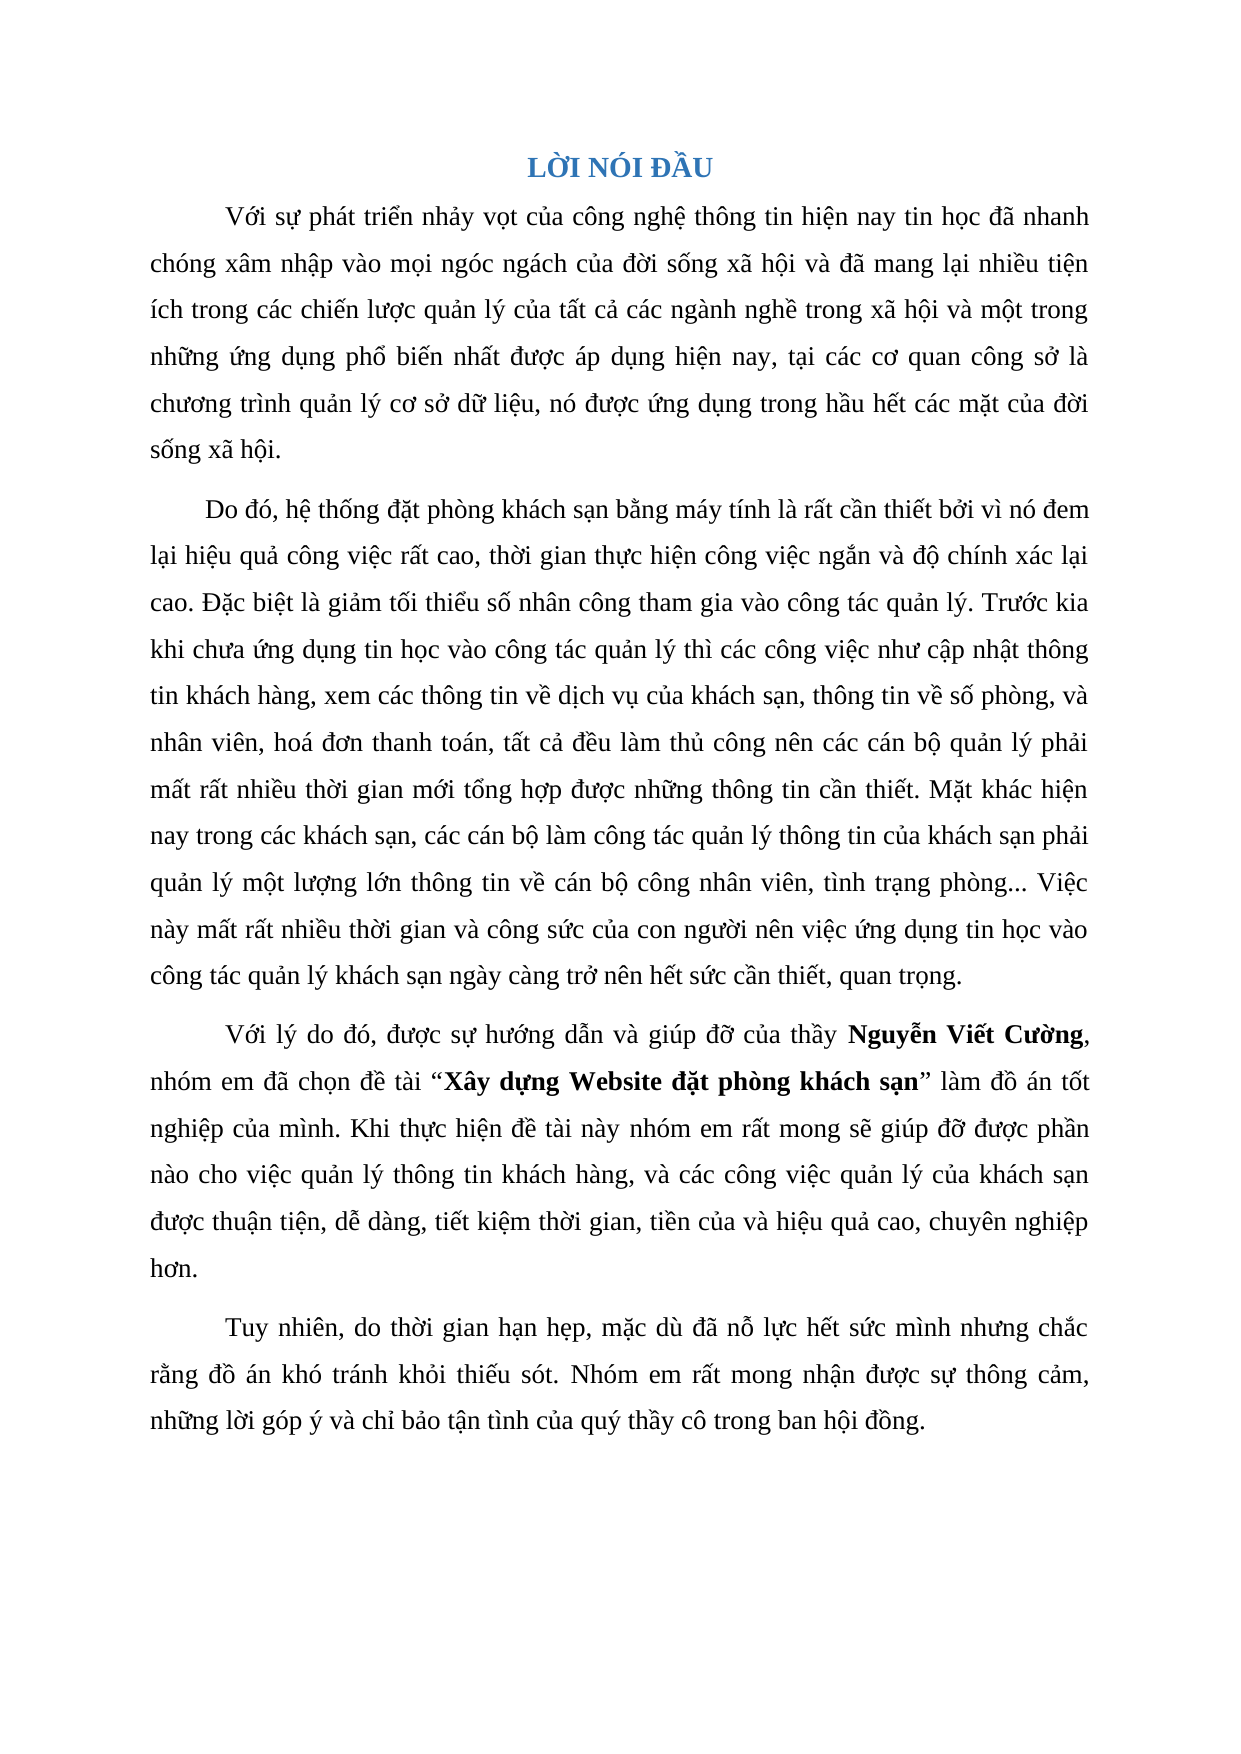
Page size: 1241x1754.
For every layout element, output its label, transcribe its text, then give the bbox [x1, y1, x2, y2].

text Do đó, hệ thống đặt phòng khách sạn bằng máy tính là rất cần thiết bởi vì nó đem lại hiệu quả công việc rất cao, thời gian thực hiện công việc ngắn và độ chính xác lại cao. Đặc biệt là giảm tối thiểu số nhân công tham gia vào công tác quản lý. Trước kia khi chưa ứng dụng tin học vào công tác quản lý thì các công việc như cập nhật thông tin khách hàng, xem các thông tin về dịch vụ của khách sạn, thông tin về số phòng, và nhân viên, hoá đơn thanh toán, tất cả đều làm thủ công nên các cán bộ quản lý phải mất rất nhiều thời gian mới tổng hợp được những thông tin cần thiết. Mặt khác hiện nay trong các khách sạn, các cán bộ làm công tác quản lý thông tin của khách sạn phải quản lý một lượng lớn thông tin về cán bộ công nhân viên, tình trạng phòng... Việc này mất rất nhiều thời gian và công sức của con người nên việc ứng dụng tin học vào công tác quản lý khách sạn ngày càng trở nên hết sức cần thiết, quan trọng. [150, 493, 1090, 991]
text Tuy nhiên, do thời gian hạn hẹp, mặc dù đã nỗ lực hết sức mình nhưng chắc rằng đồ án khó tránh khỏi thiếu sót. Nhóm em rất mong nhận được sự thông cảm, những lời góp ý và chỉ bảo tận tình của quý thầy cô trong ban hội đồng. [150, 1311, 1090, 1436]
text Với sự phát triển nhảy vọt của công nghệ thông tin hiện nay tin học đã nhanh chóng xâm nhập vào mọi ngóc ngách của đời sống xã hội và đã mang lại nhiều tiện ích trong các chiến lược quản lý của tất cả các ngành nghề trong xã hội và một trong những ứng dụng phổ biến nhất được áp dụng hiện nay, tại các cơ quan công sở là chương trình quản lý cơ sở dữ liệu, nó được ứng dụng trong hầu hết các mặt của đời sống xã hội. [150, 200, 1090, 465]
subtitle LỜI NÓI ĐẦU [150, 150, 1090, 183]
text Với lý do đó, được sự hướng dẫn và giúp đỡ của thầy Nguyễn Viết Cường, nhóm em đã chọn đề tài “Xây dựng Website đặt phòng khách sạn” làm đồ án tốt nghiệp của mình. Khi thực hiện đề tài này nhóm em rất mong sẽ giúp đỡ được phần nào cho việc quản lý thông tin khách hàng, và các công việc quản lý của khách sạn được thuận tiện, dễ dàng, tiết kiệm thời gian, tiền của và hiệu quả cao, chuyên nghiệp hơn. [150, 1019, 1090, 1283]
